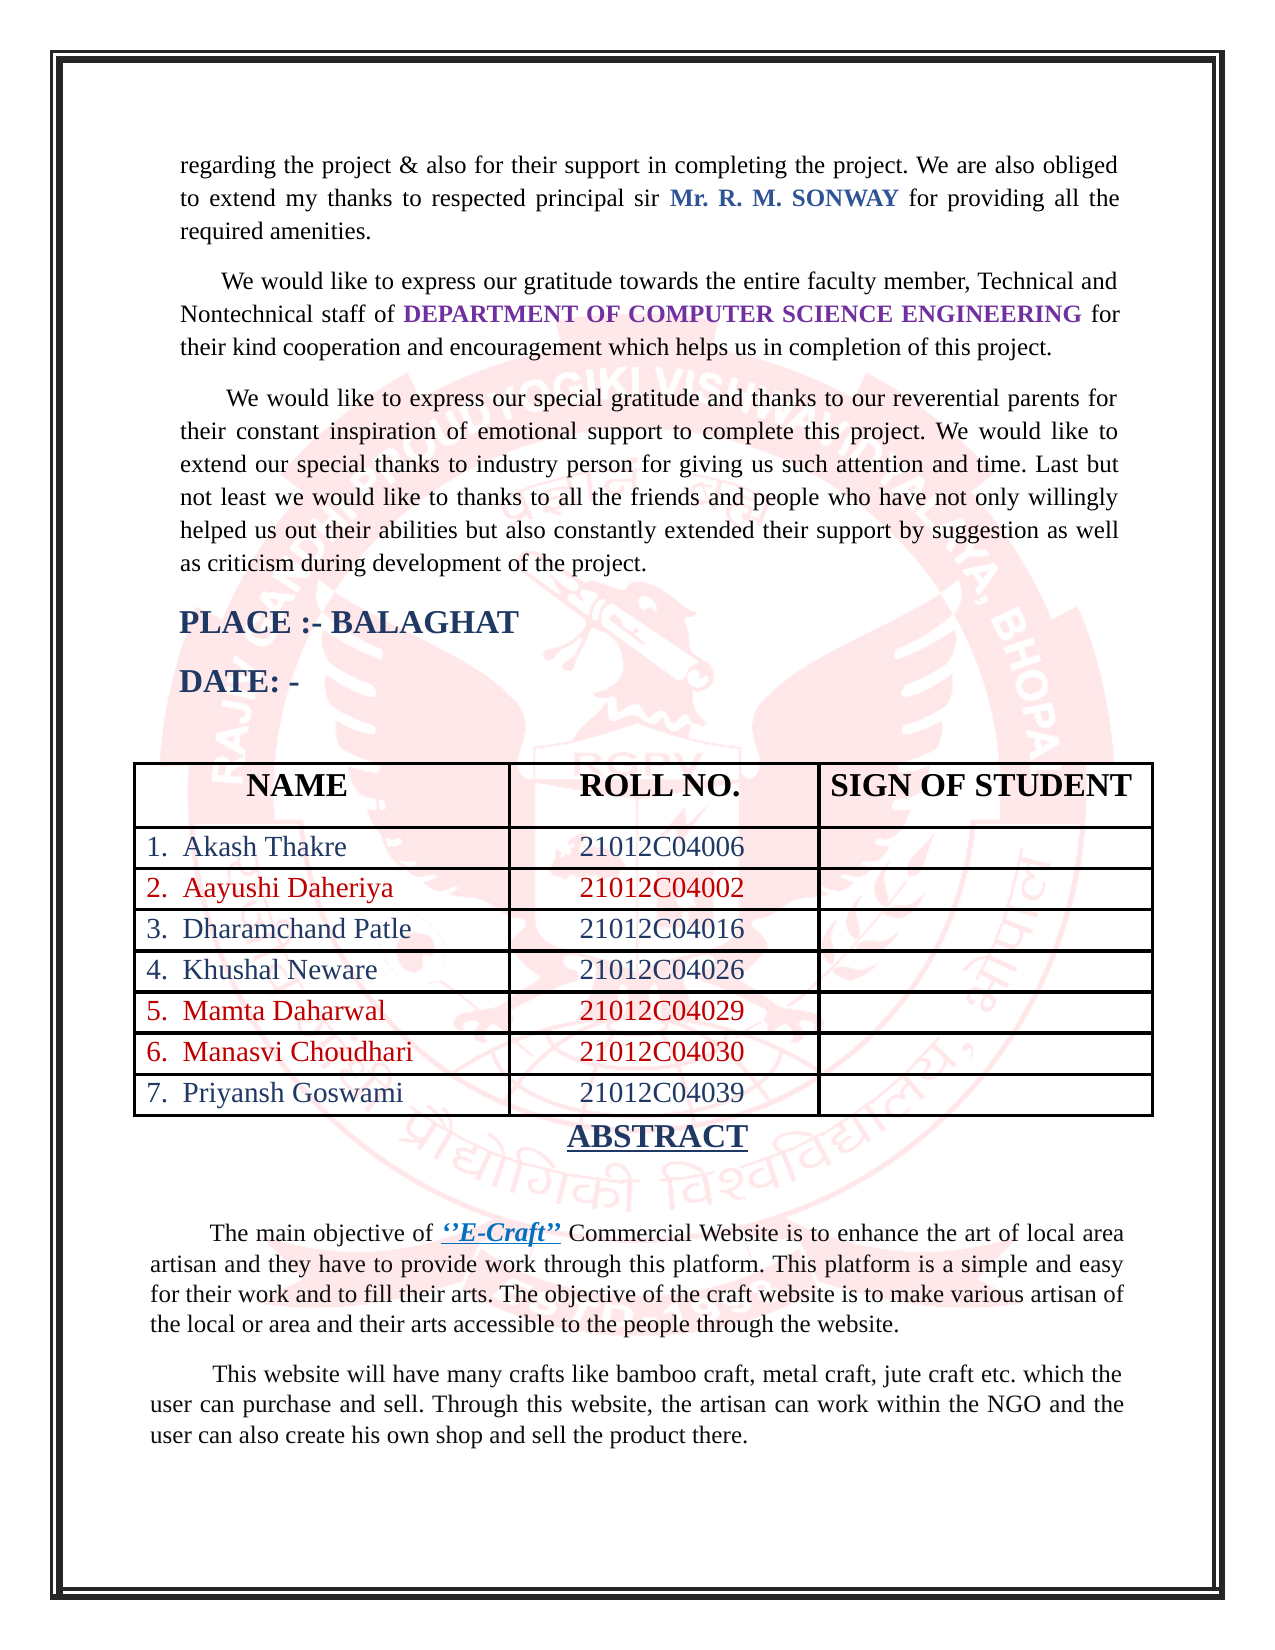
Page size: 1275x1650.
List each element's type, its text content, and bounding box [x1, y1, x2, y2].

table_cell 6. Manasvi Choudhari [136, 1035, 508, 1072]
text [179, 150, 1120, 245]
table_cell [821, 994, 1151, 1031]
table_cell 21012C04016 [511, 911, 817, 949]
text PLACE :- BALAGHAT [179, 602, 1120, 640]
text ABSTRACT [150, 1117, 1125, 1155]
table_cell 5. Mamta Daharwal [136, 994, 508, 1031]
table_cell 21012C04030 [511, 1035, 817, 1072]
text DATE: - [179, 662, 1120, 700]
text We would like to express our special gratitude and thanks to our reverential parents for their constant inspiration of emotional support to complete this project. We would like to extend our special thanks to industry person for giving us such attention and time. Last but not least we would like to thanks to all the friends and people who have not only willingly helped us out their abilities but also constantly extended their support by suggestion as well as criticism during development of the project. [179, 383, 1120, 577]
table_cell [821, 829, 1151, 867]
table_cell 3. Dharamchand Patle [136, 911, 508, 949]
table_cell 21012C04006 [511, 829, 817, 867]
table_header NAME [136, 765, 508, 826]
text We would like to express our gratitude towards the entire faculty member, Technical and Nontechnical staff of DEPARTMENT OF COMPUTER SCIENCE ENGINEERING for their kind cooperation and encouragement which helps us in completion of this project. [179, 266, 1120, 361]
table_header SIGN OF STUDENT [821, 765, 1151, 826]
table_cell 7. Priyansh Goswami [136, 1076, 508, 1113]
table_cell [821, 1035, 1151, 1072]
table_cell [821, 1076, 1151, 1113]
table_cell [821, 953, 1151, 990]
text The main objective of ‘’E-Craft’’ Commercial Website is to enhance the art of local area artisan and they have to provide work through this platform. This platform is a simple and easy for their work and to fill their arts. The objective of the craft website is to make various artisan of the local or area and their arts accessible to the people through the website. [150, 1216, 1125, 1338]
table_cell 4. Khushal Neware [136, 953, 508, 990]
text This website will have many crafts like bamboo craft, metal craft, jute craft etc. which the user can purchase and sell. Through this website, the artisan can work within the NGO and the user can also create his own shop and sell the product there. [150, 1359, 1125, 1449]
table_cell 1. Akash Thakre [136, 829, 508, 867]
table_cell 21012C04002 [511, 870, 817, 908]
table_cell 21012C04029 [511, 994, 817, 1031]
table_cell [821, 870, 1151, 908]
table_cell 2. Aayushi Daheriya [136, 870, 508, 908]
table_header ROLL NO. [511, 765, 817, 826]
table_cell [821, 911, 1151, 949]
table_cell 21012C04026 [511, 953, 817, 990]
table_cell 21012C04039 [511, 1076, 817, 1113]
